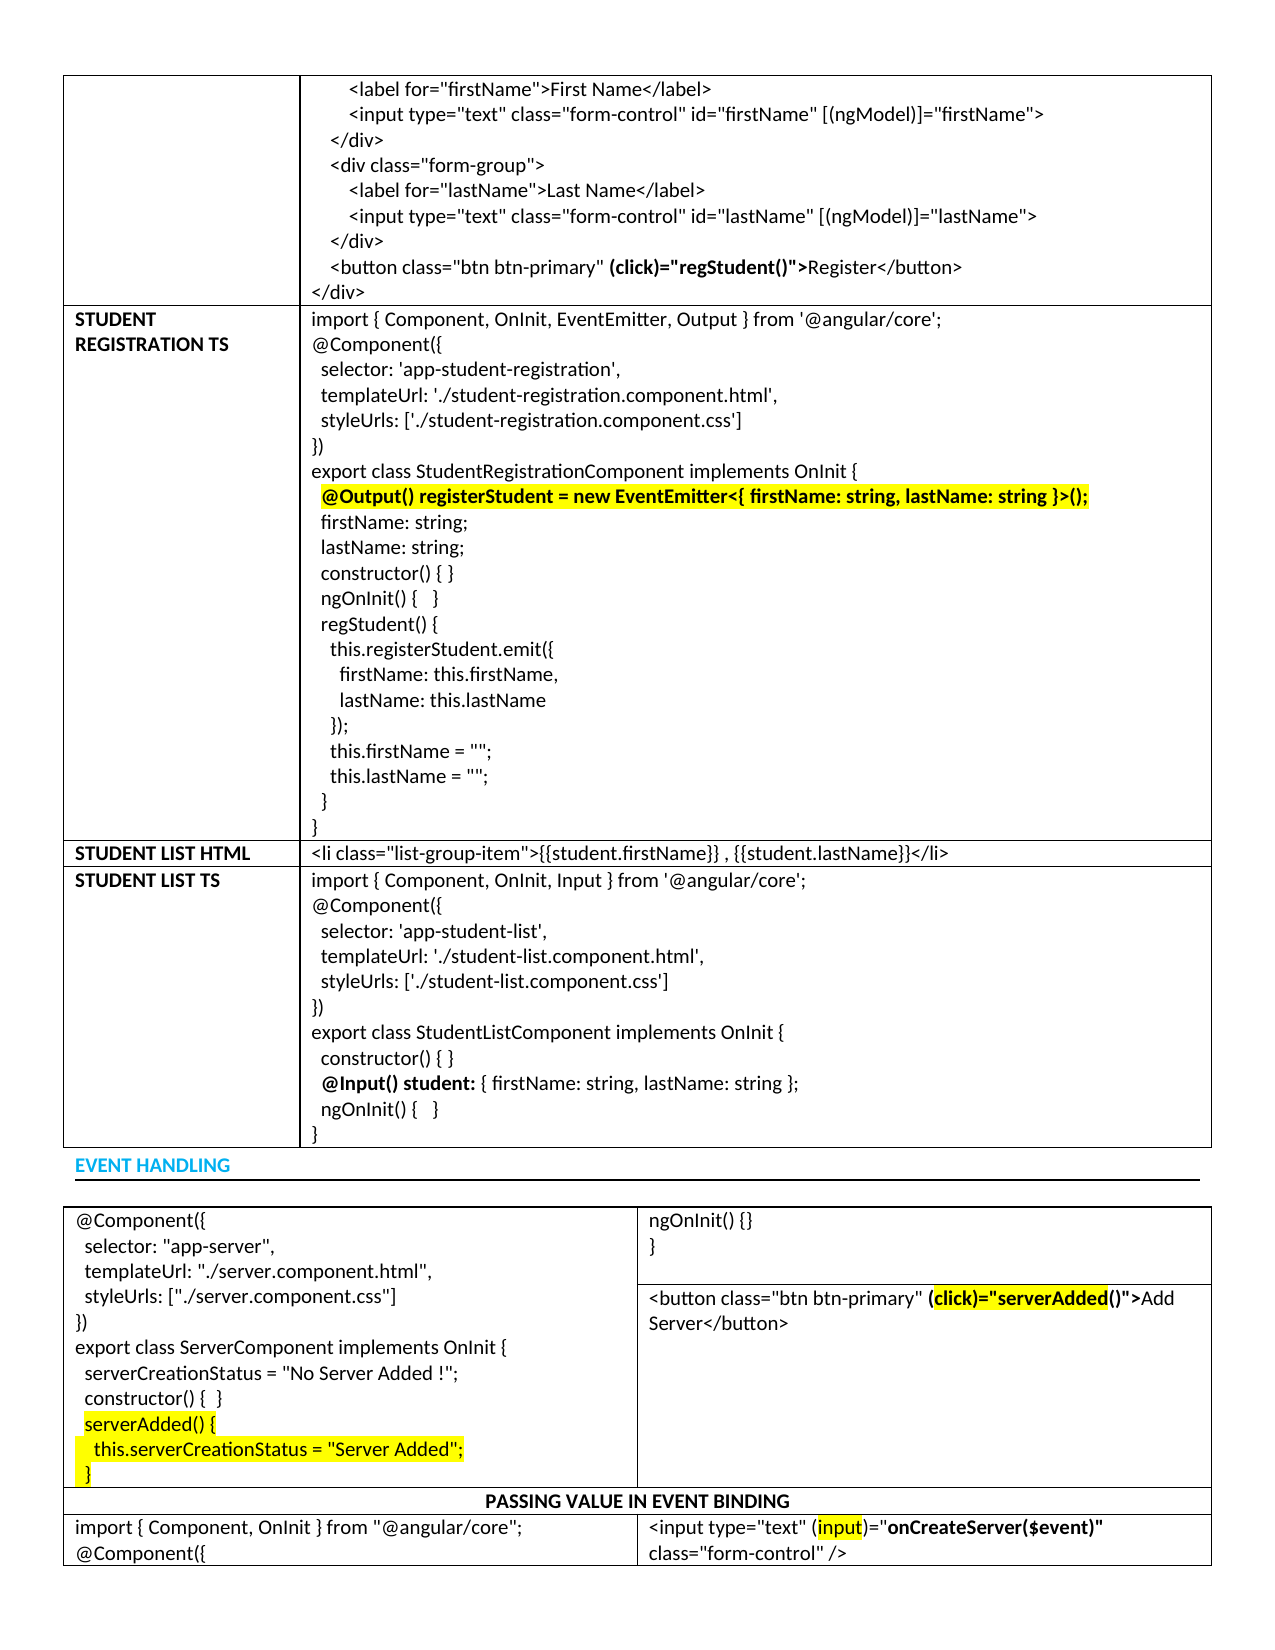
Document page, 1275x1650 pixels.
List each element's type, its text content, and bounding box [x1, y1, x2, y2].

table_cell STUDENT REGISTRATION TS [64, 306, 299, 839]
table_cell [301, 76, 1211, 305]
table_cell import { Component, OnInit, EventEmitter, Output } from '@angular/core'; @Component({ selector: 'app-student-registration', templateUrl: './student-registration.component.html', styleUrls: ['./student-registration.component.css'] }) export class StudentRegistrationComponent implements OnInit { @Output() registerStudent = new EventEmitter<{ firstName: string, lastName: string }>(); firstName: string; lastName: string; constructor() { } ngOnInit() { } regStudent() { this.registerStudent.emit({ firstName: this.firstName, lastName: this.lastName }); this.firstName = ""; this.lastName = ""; } } [301, 306, 1211, 839]
table_cell PASSING VALUE IN EVENT BINDING [64, 1488, 1211, 1513]
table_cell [64, 76, 299, 305]
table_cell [638, 1515, 1211, 1565]
table_cell <li class="list-group-item">{{student.firstName}} , {{student.lastName}}</li> [301, 841, 1211, 866]
table_header ngOnInit() {} } [638, 1208, 1211, 1284]
subtitle EVENT HANDLING [75, 1152, 1200, 1179]
table_cell STUDENT LIST TS [64, 867, 299, 1147]
table_cell STUDENT LIST HTML [64, 841, 299, 866]
table_cell <button class="btn btn-primary" (click)="serverAdded()">Add Server</button> [638, 1285, 1211, 1487]
table_header @Component({ selector: "app-server", templateUrl: "./server.component.html", styleUrls: ["./server.component.css"] }) export class ServerComponent implements OnInit { serverCreationStatus = "No Server Added !"; constructor() { } serverAdded() { this.serverCreationStatus = "Server Added"; } [64, 1208, 637, 1487]
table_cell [64, 1515, 637, 1565]
table_cell import { Component, OnInit, Input } from '@angular/core'; @Component({ selector: 'app-student-list', templateUrl: './student-list.component.html', styleUrls: ['./student-list.component.css'] }) export class StudentListComponent implements OnInit { constructor() { } @Input() student: { firstName: string, lastName: string }; ngOnInit() { } } [301, 867, 1211, 1147]
